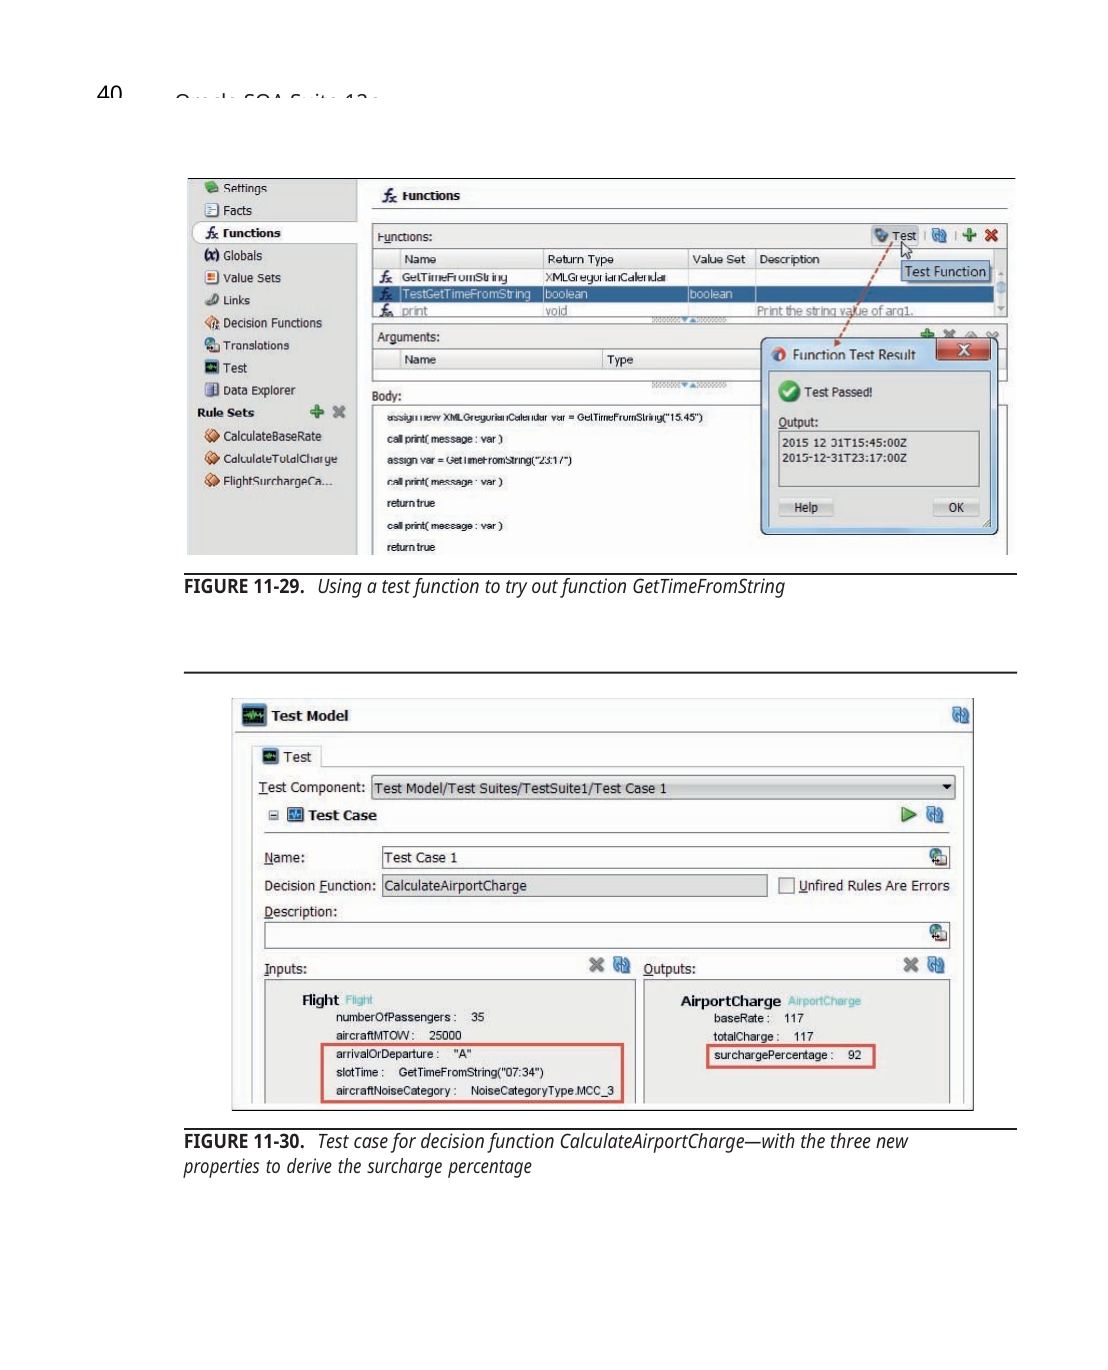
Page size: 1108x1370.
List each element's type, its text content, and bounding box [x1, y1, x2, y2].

picture [231, 698, 974, 1111]
text FIGURE 11-30. Test case for decision function CalculateAirportCharge—with the three new [184, 1122, 1107, 1153]
text FIGURE 11-29. Using a test function to try out function GetTimeFromString [184, 571, 1107, 598]
picture [187, 178, 1016, 555]
text properties to derive the surcharge percentage [184, 1153, 1107, 1179]
